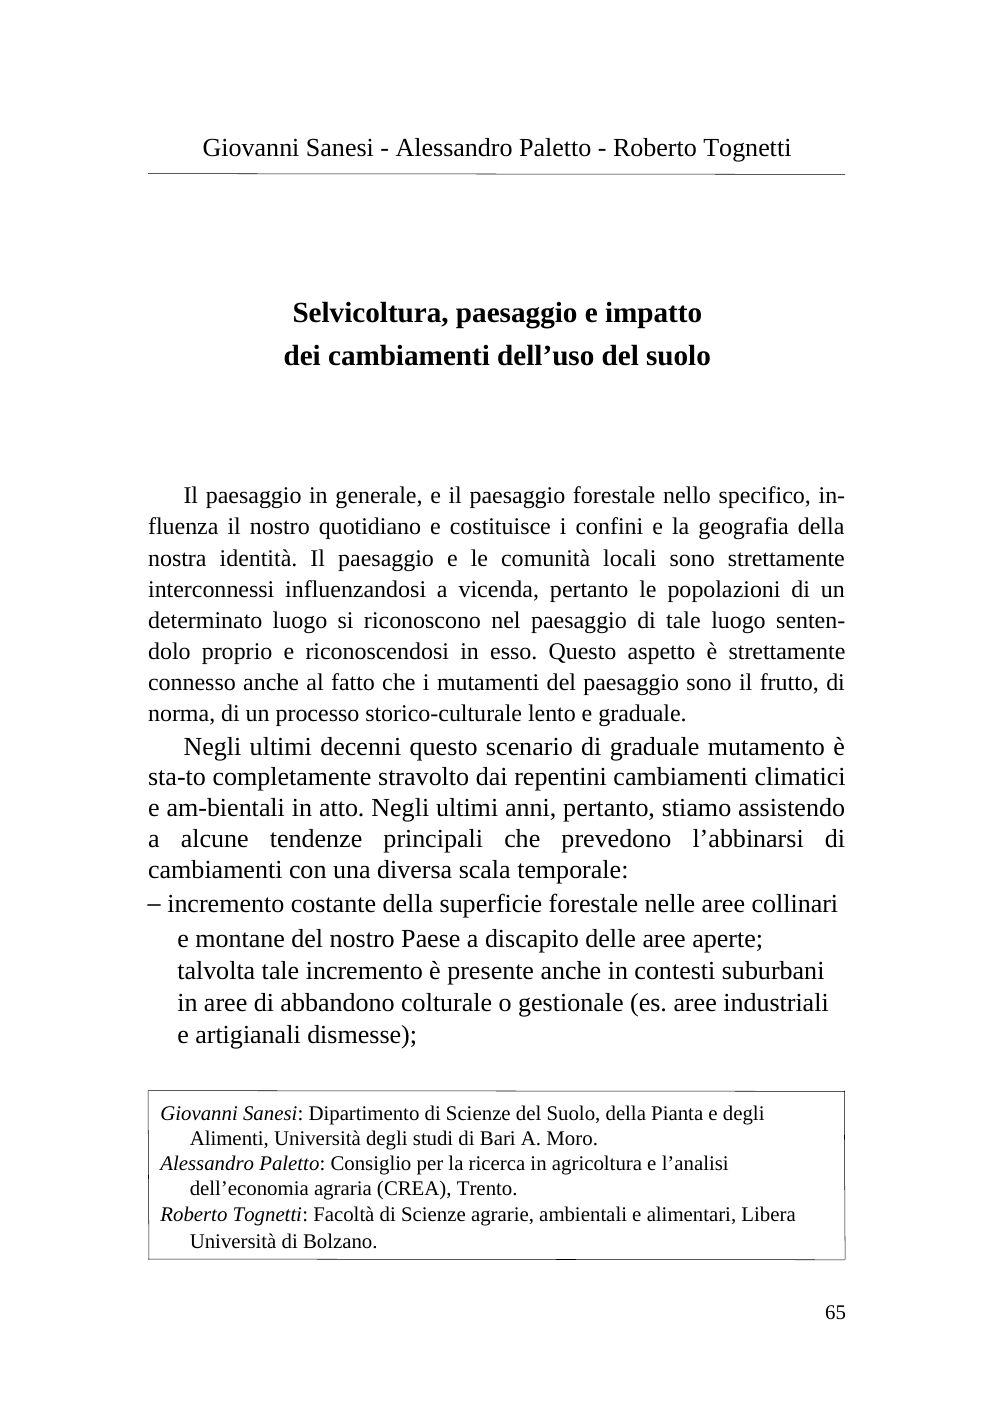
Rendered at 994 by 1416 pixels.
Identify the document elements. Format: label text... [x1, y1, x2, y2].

text Il paesaggio in generale, e il paesaggio forestale nello specifico, in-fluenza il nostro quotidiano e costituisce i confini e la geografia della nostra identità. Il paesaggio e le comunità locali sono strettamente interconnessi influenzandosi a vicenda, pertanto le popolazioni di un determinato luogo si riconoscono nel paesaggio di tale luogo senten-dolo proprio e riconoscendosi in esso. Questo aspetto è strettamente connesso anche al fatto che i mutamenti del paesaggio sono il frutto, di norma, di un processo storico-culturale lento e graduale. [148, 481, 846, 727]
text 65 [825, 1300, 846, 1324]
text Alessandro Paletto: Consiglio per la ricerca in agricoltura e l’analisi dell’economia agraria (CREA), Trento. [160, 1151, 834, 1200]
text – incremento costante della superficie forestale nelle aree collinari e montane del nostro Paese a discapito delle aree aperte; talvolta tale incremento è presente anche in contesti suburbani in aree di abbandono colturale o gestionale (es. aree industriali e artigianali dismesse); [147, 885, 846, 1049]
text dei cambiamenti dell’uso del suolo [148, 338, 846, 372]
text Giovanni Sanesi - Alessandro Paletto - Roberto Tognetti [148, 132, 846, 162]
text Selvicoltura, paesaggio e impatto [148, 295, 846, 329]
text Negli ultimi decenni questo scenario di graduale mutamento è sta-to completamente stravolto dai repentini cambiamenti climatici e am-bientali in atto. Negli ultimi anni, pertanto, stiamo assistendo a alcune tendenze principali che prevedono l’abbinarsi di cambiamenti con una diversa scala temporale: [148, 731, 846, 884]
text Giovanni Sanesi: Dipartimento di Scienze del Suolo, della Pianta e degli Alimenti, Università degli studi di Bari A. Moro. [160, 1101, 834, 1150]
text Roberto Tognetti: Facoltà di Scienze agrarie, ambientali e alimentari, Libera Università di Bolzano. [160, 1201, 834, 1253]
